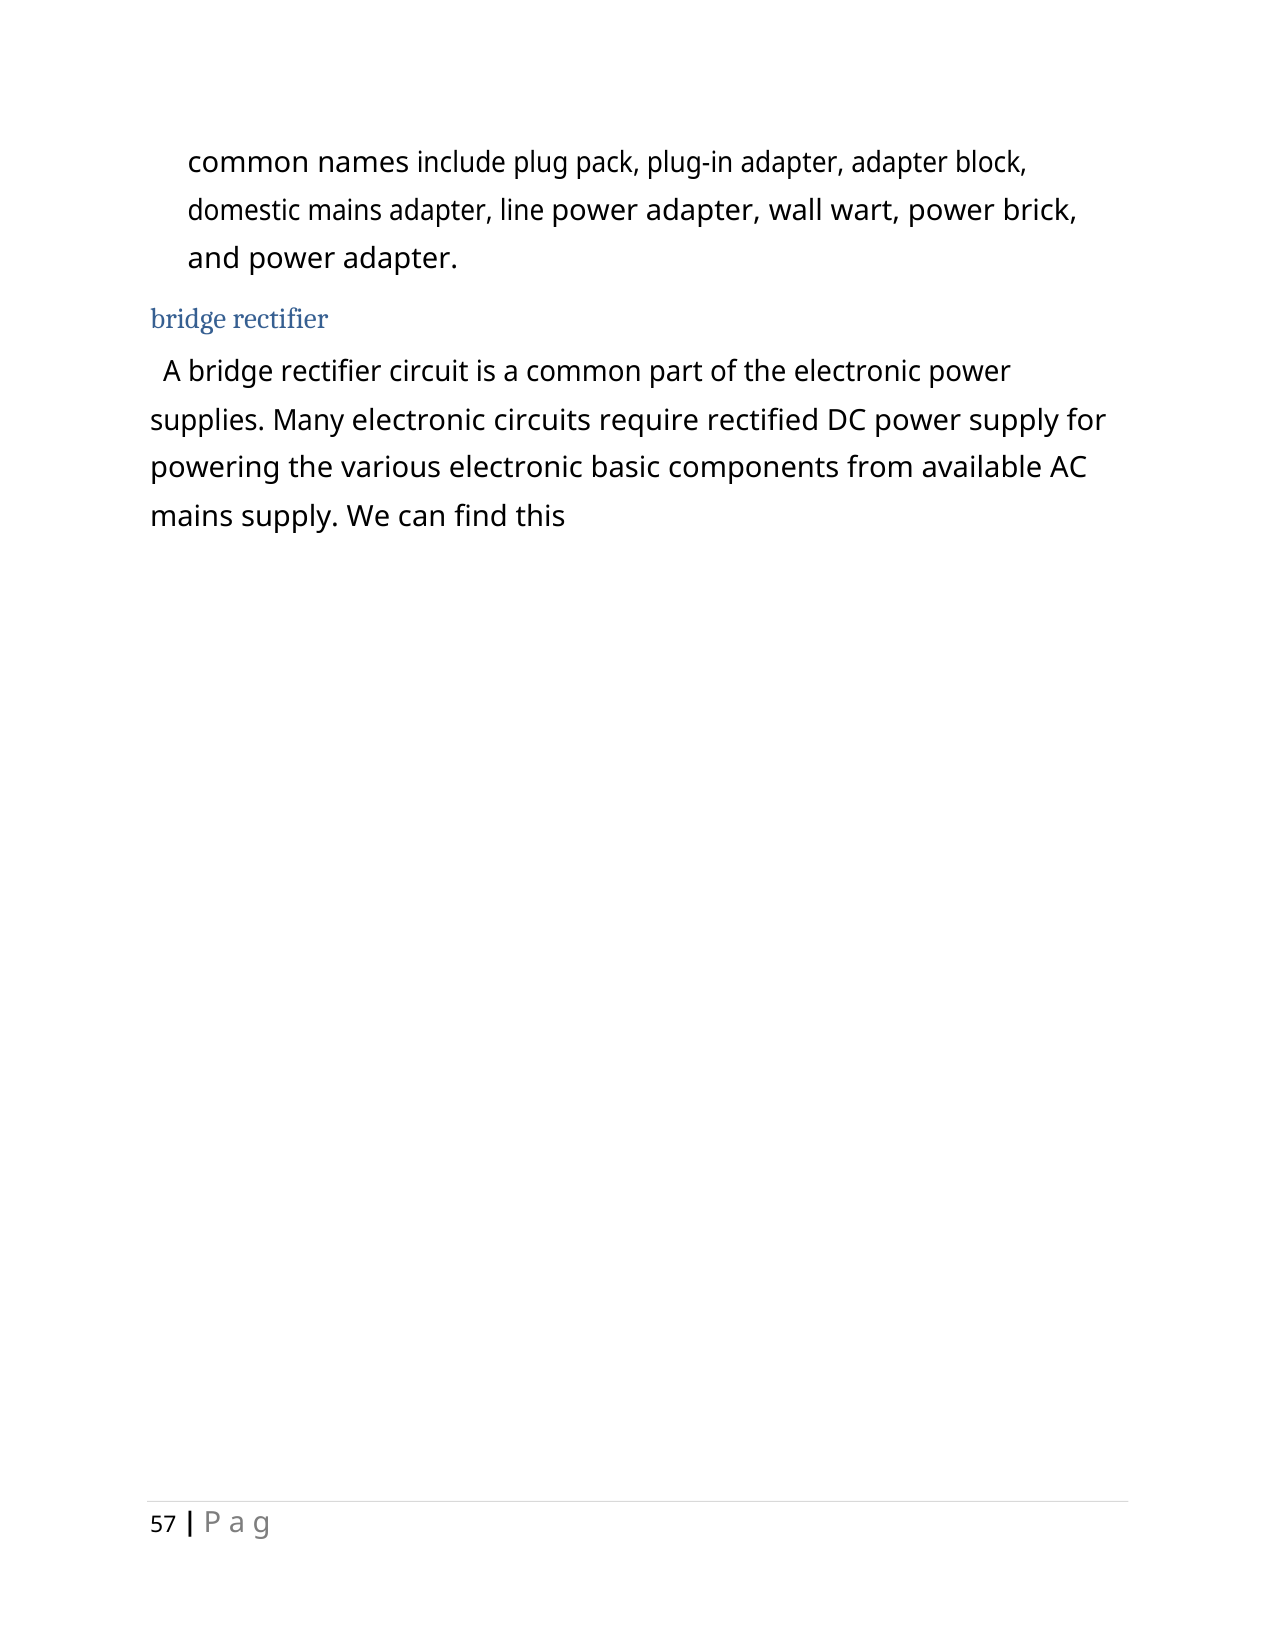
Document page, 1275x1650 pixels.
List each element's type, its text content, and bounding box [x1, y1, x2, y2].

text A bridge rectifier circuit is a common part of the electronic power supplies. Many electronic circuits require rectified DC power supply for powering the various electronic basic components from available AC mains supply. We can find this [150, 351, 1127, 534]
text bridge rectifier [150, 302, 1235, 336]
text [187, 142, 1120, 277]
